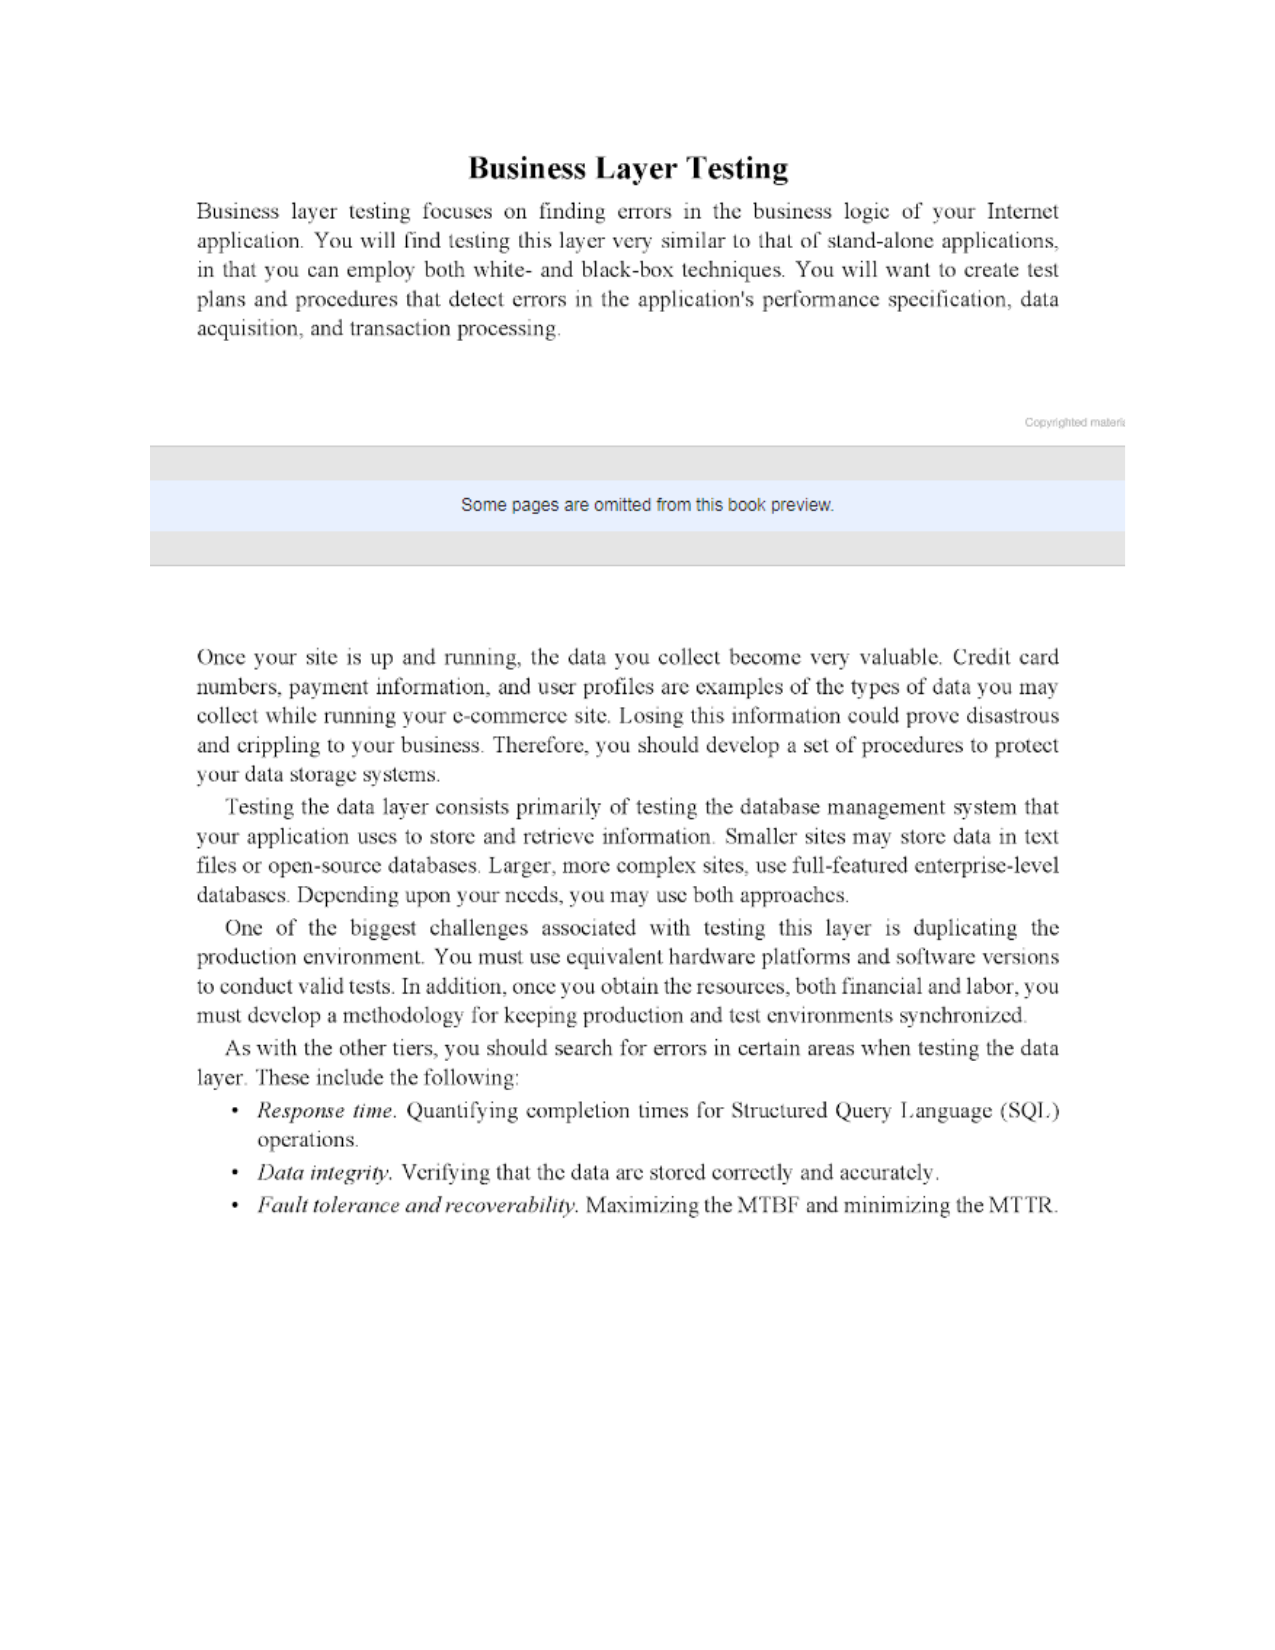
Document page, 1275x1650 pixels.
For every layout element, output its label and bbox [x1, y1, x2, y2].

picture [150, 150, 1125, 1221]
